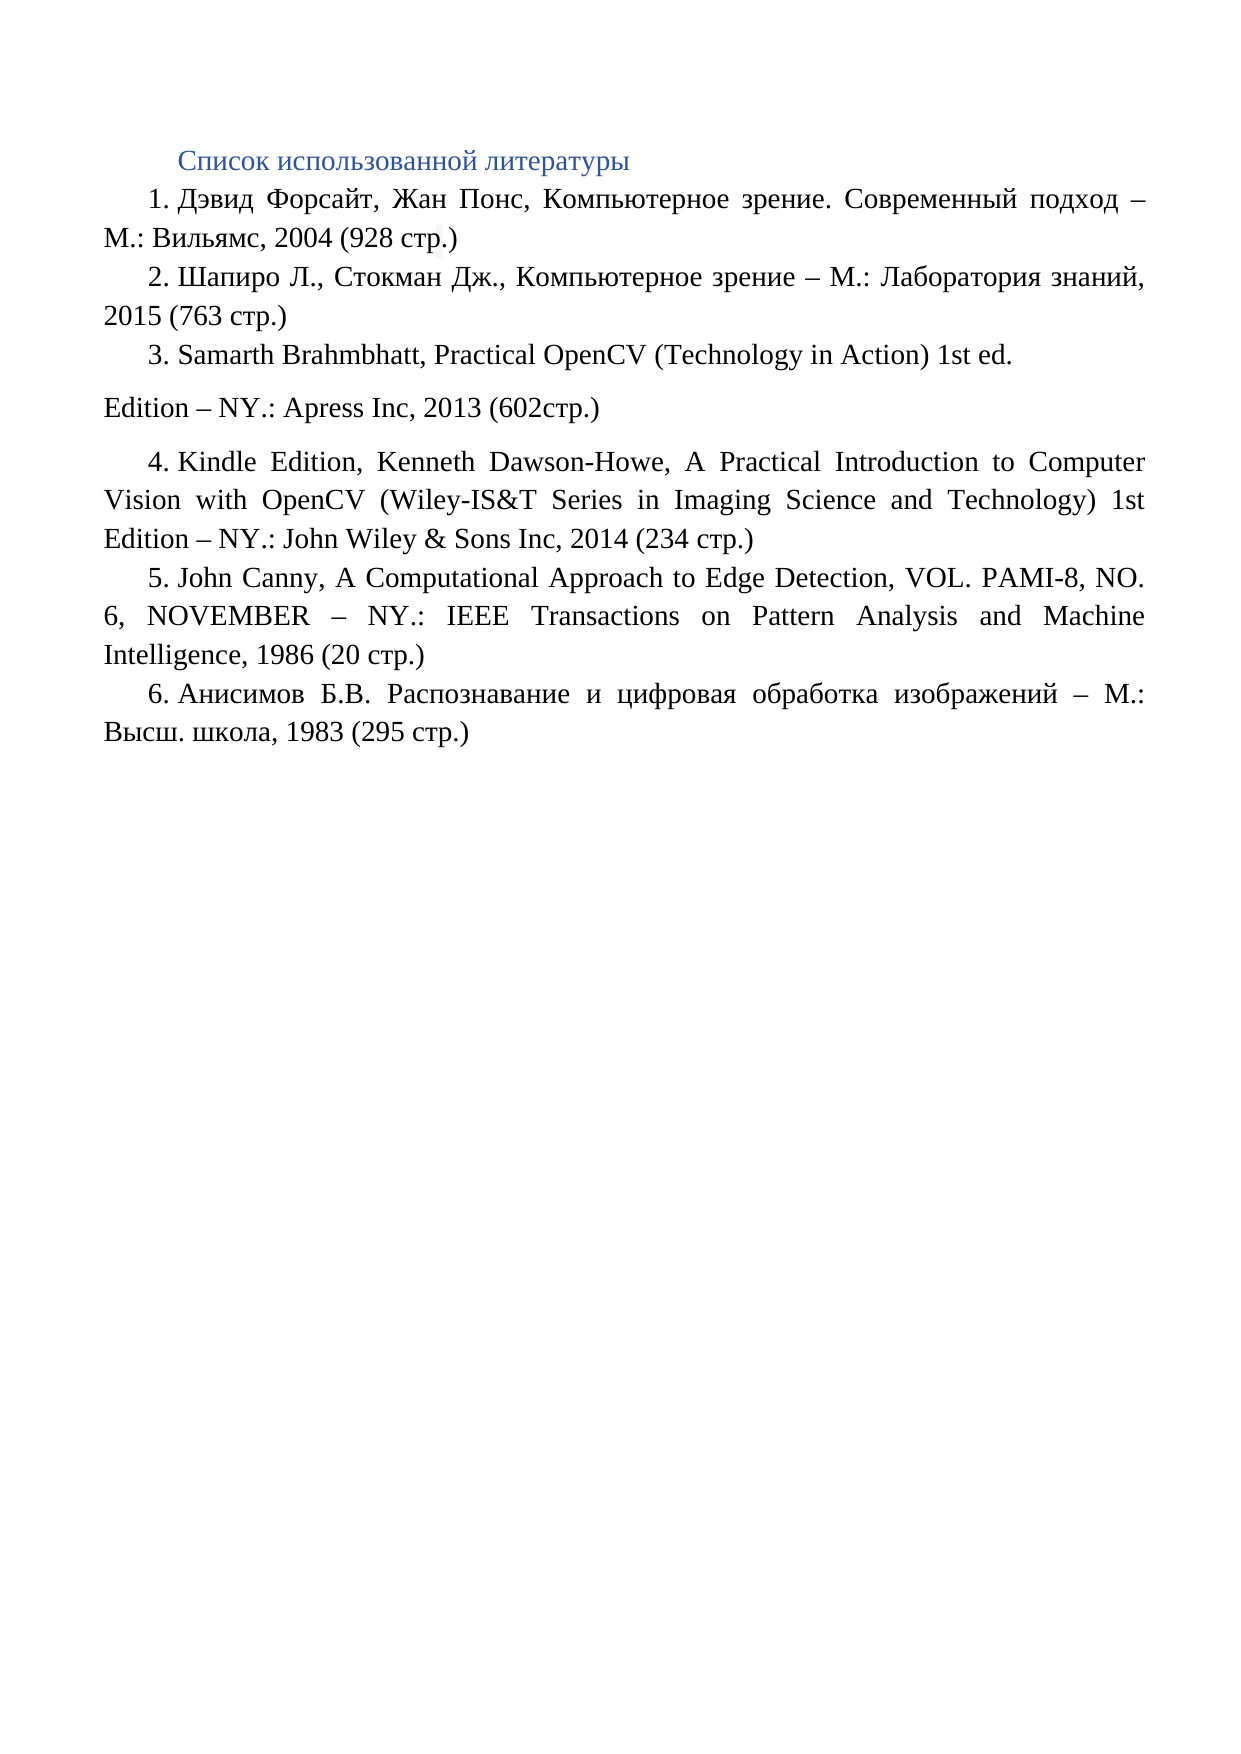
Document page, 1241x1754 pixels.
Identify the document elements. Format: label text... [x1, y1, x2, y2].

list Шапиро Л., Стокман Дж., Компьютерное зрение – М.: Лаборатория знаний, 2015 (763 стр.) [103, 259, 1146, 331]
subtitle Список использованной литературы [177, 143, 1152, 177]
list Дэвид Форсайт, Жан Понс, Компьютерное зрение. Современный подход – М.: Вильямс, 2004 (928 стр.) [103, 182, 1146, 254]
list Анисимов Б.В. Распознавание и цифровая обработка изображений – М.: Высш. школа, 1983 (295 стр.) [103, 676, 1146, 748]
list Samarth Brahmbhatt, Practical OpenCV (Technology in Action) 1st ed. [103, 337, 1146, 370]
list Kindle Edition, Kenneth Dawson-Howe, A Practical Introduction to Computer Vision with OpenCV (Wiley-IS&T Series in Imaging Science and Technology) 1st Edition – NY.: John Wiley & Sons Inc, 2014 (234 стр.) [103, 444, 1146, 554]
list John Canny, A Computational Approach to Edge Detection, VOL. PAMI-8, NO. 6, NOVEMBER – NY.: IEEE Transactions on Pattern Analysis and Machine Intelligence, 1986 (20 стр.) [103, 560, 1146, 671]
text Edition – NY.: Apress Inc, 2013 (602стр.) [103, 390, 1146, 424]
